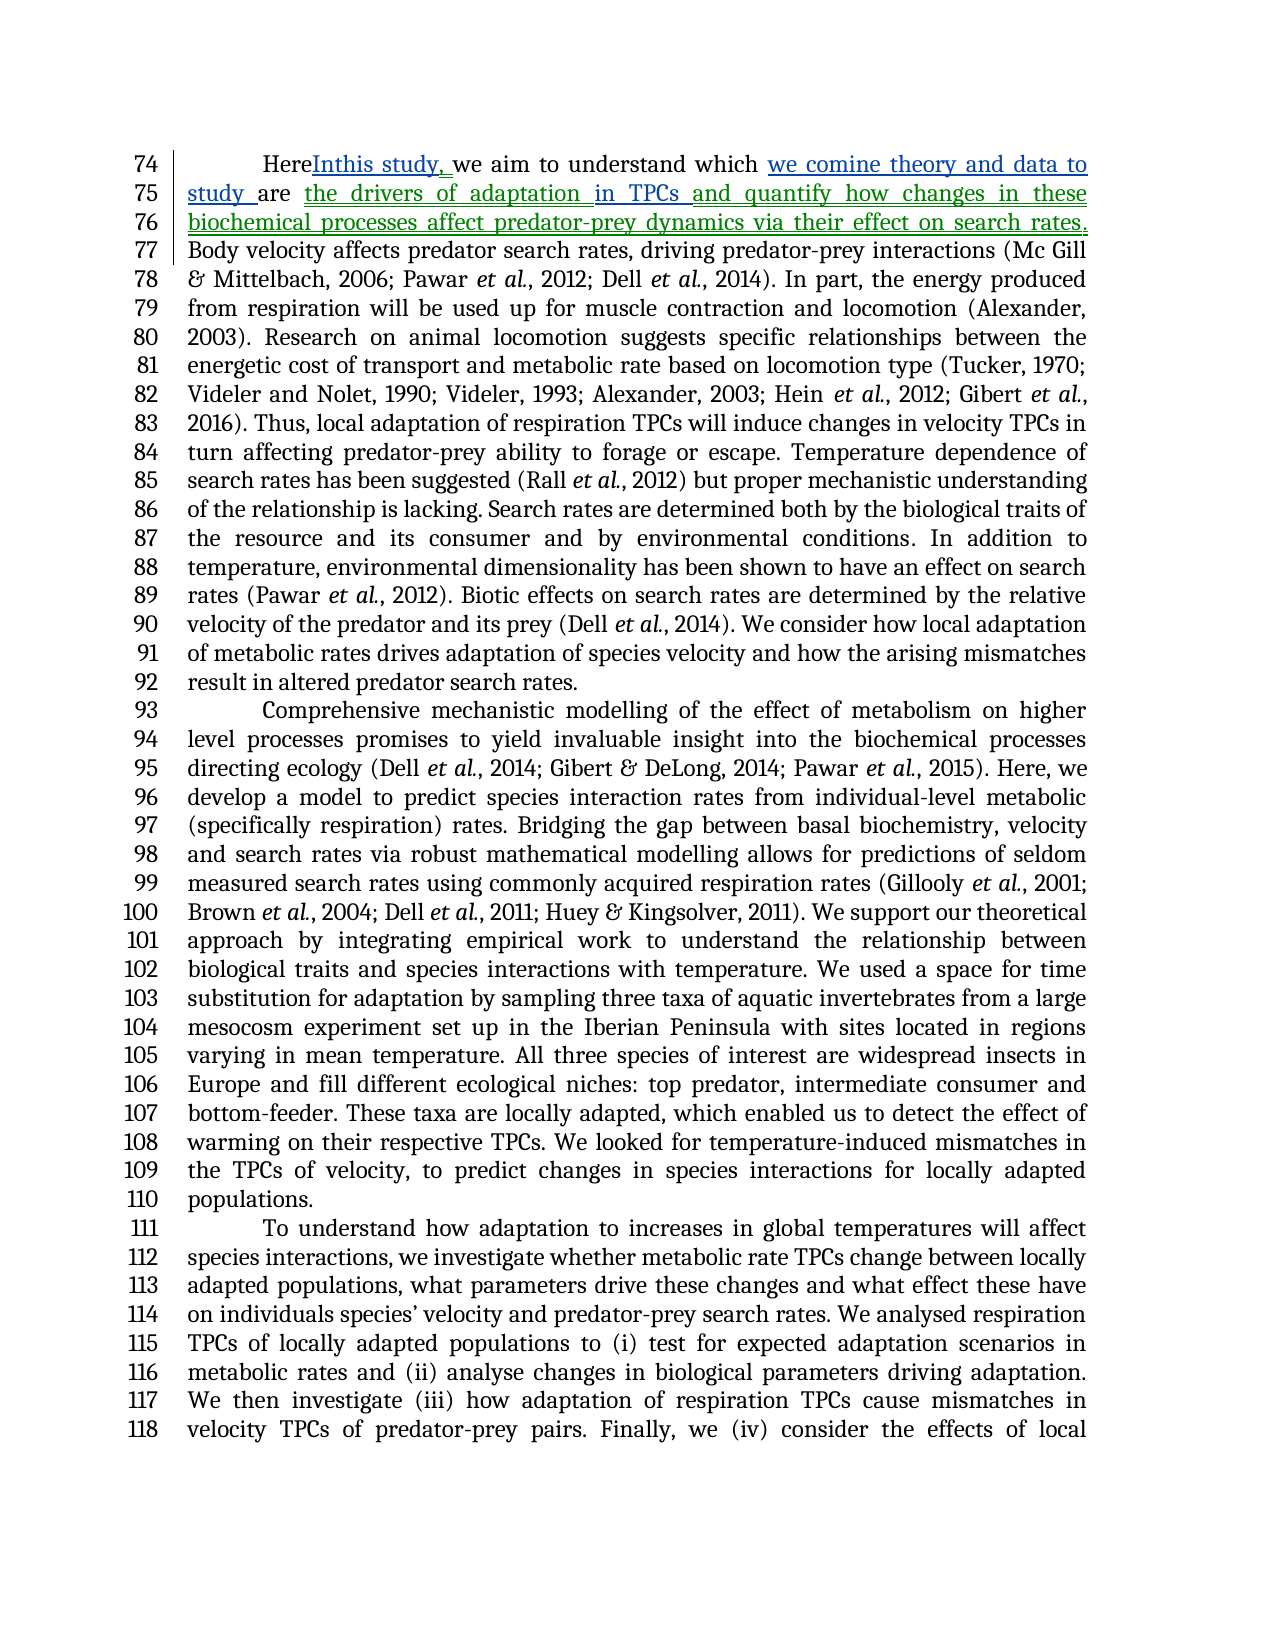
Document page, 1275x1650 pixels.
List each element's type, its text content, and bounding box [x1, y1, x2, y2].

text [187, 1214, 1087, 1444]
text Comprehensive mechanistic modelling of the effect of metabolism on higher level processes promises to yield invaluable insight into the biochemical processes directing ecology (Dell et al., 2014; Gibert & DeLong, 2014; Pawar et al., 2015). Here, we develop a model to predict species interaction rates from individual-level metabolic (specifically respiration) rates. Bridging the gap between basal biochemistry, velocity and search rates via robust mathematical modelling allows for predictions of seldom measured search rates using commonly acquired respiration rates (Gillooly et al., 2001; Brown et al., 2004; Dell et al., 2011; Huey & Kingsolver, 2011). We support our theoretical approach by integrating empirical work to understand the relationship between biological traits and species interactions with temperature. We used a space for time substitution for adaptation by sampling three taxa of aquatic invertebrates from a large mesocosm experiment set up in the Iberian Peninsula with sites located in regions varying in mean temperature. All three species of interest are widespread insects in Europe and fill different ecological niches: top predator, intermediate consumer and bottom-feeder. These taxa are locally adapted, which enabled us to detect the effect of warming on their respective TPCs. We looked for temperature-induced mismatches in the TPCs of velocity, to predict changes in species interactions for locally adapted populations. [187, 696, 1087, 1214]
text Body velocity affects predator search rates, driving predator-prey interactions (Mc Gill & Mittelbach, 2006; Pawar et al., 2012; Dell et al., 2014). In part, the energy produced from respiration will be used up for muscle contraction and locomotion (Alexander, 2003). Research on animal locomotion suggests specific relationships between the energetic cost of transport and metabolic rate based on locomotion type (Tucker, 1970; Videler and Nolet, 1990; Videler, 1993; Alexander, 2003; Hein et al., 2012; Gibert et al., 2016). Thus, local adaptation of respiration TPCs will induce changes in velocity TPCs in turn affecting predator-prey ability to forage or escape. Temperature dependence of search rates has been suggested (Rall et al., 2012) but proper mechanistic understanding of the relationship is lacking. Search rates are determined both by the biological traits of the resource and its consumer and by environmental conditions. In addition to temperature, environmental dimensionality has been shown to have an effect on search rates (Pawar et al., 2012). Biotic effects on search rates are determined by the relative velocity of the predator and its prey (Dell et al., 2014). We consider how local adaptation of metabolic rates drives adaptation of species velocity and how the arising mismatches result in altered predator search rates. [187, 235, 1087, 696]
